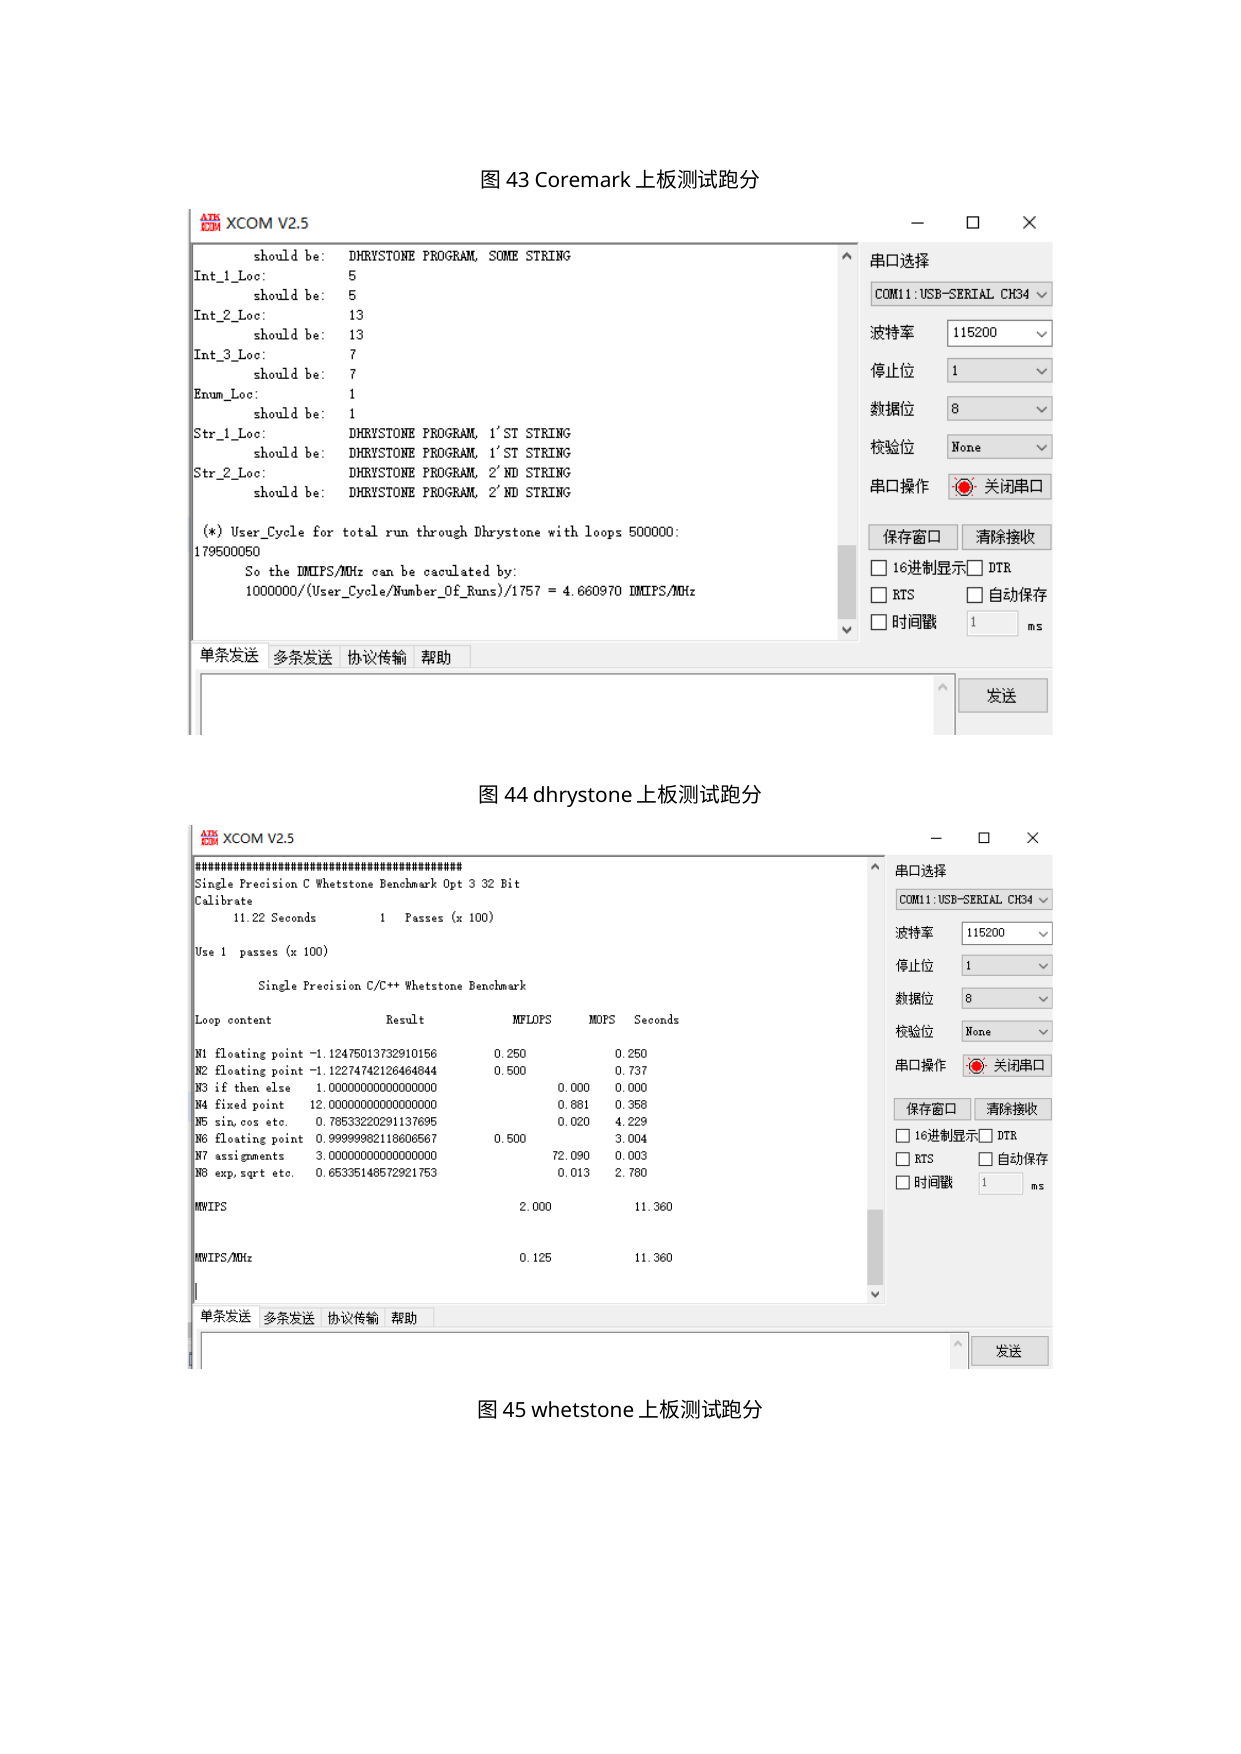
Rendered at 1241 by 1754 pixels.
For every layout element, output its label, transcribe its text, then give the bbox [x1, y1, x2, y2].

text 图 45 whetstone上板测试跑分 [187, 1393, 1053, 1425]
picture [187, 825, 1053, 1369]
picture [187, 209, 1053, 735]
text 图 44 dhrystone上板测试跑分 [187, 777, 1053, 810]
text 图 43 Coremark上板测试跑分 [187, 162, 1053, 194]
